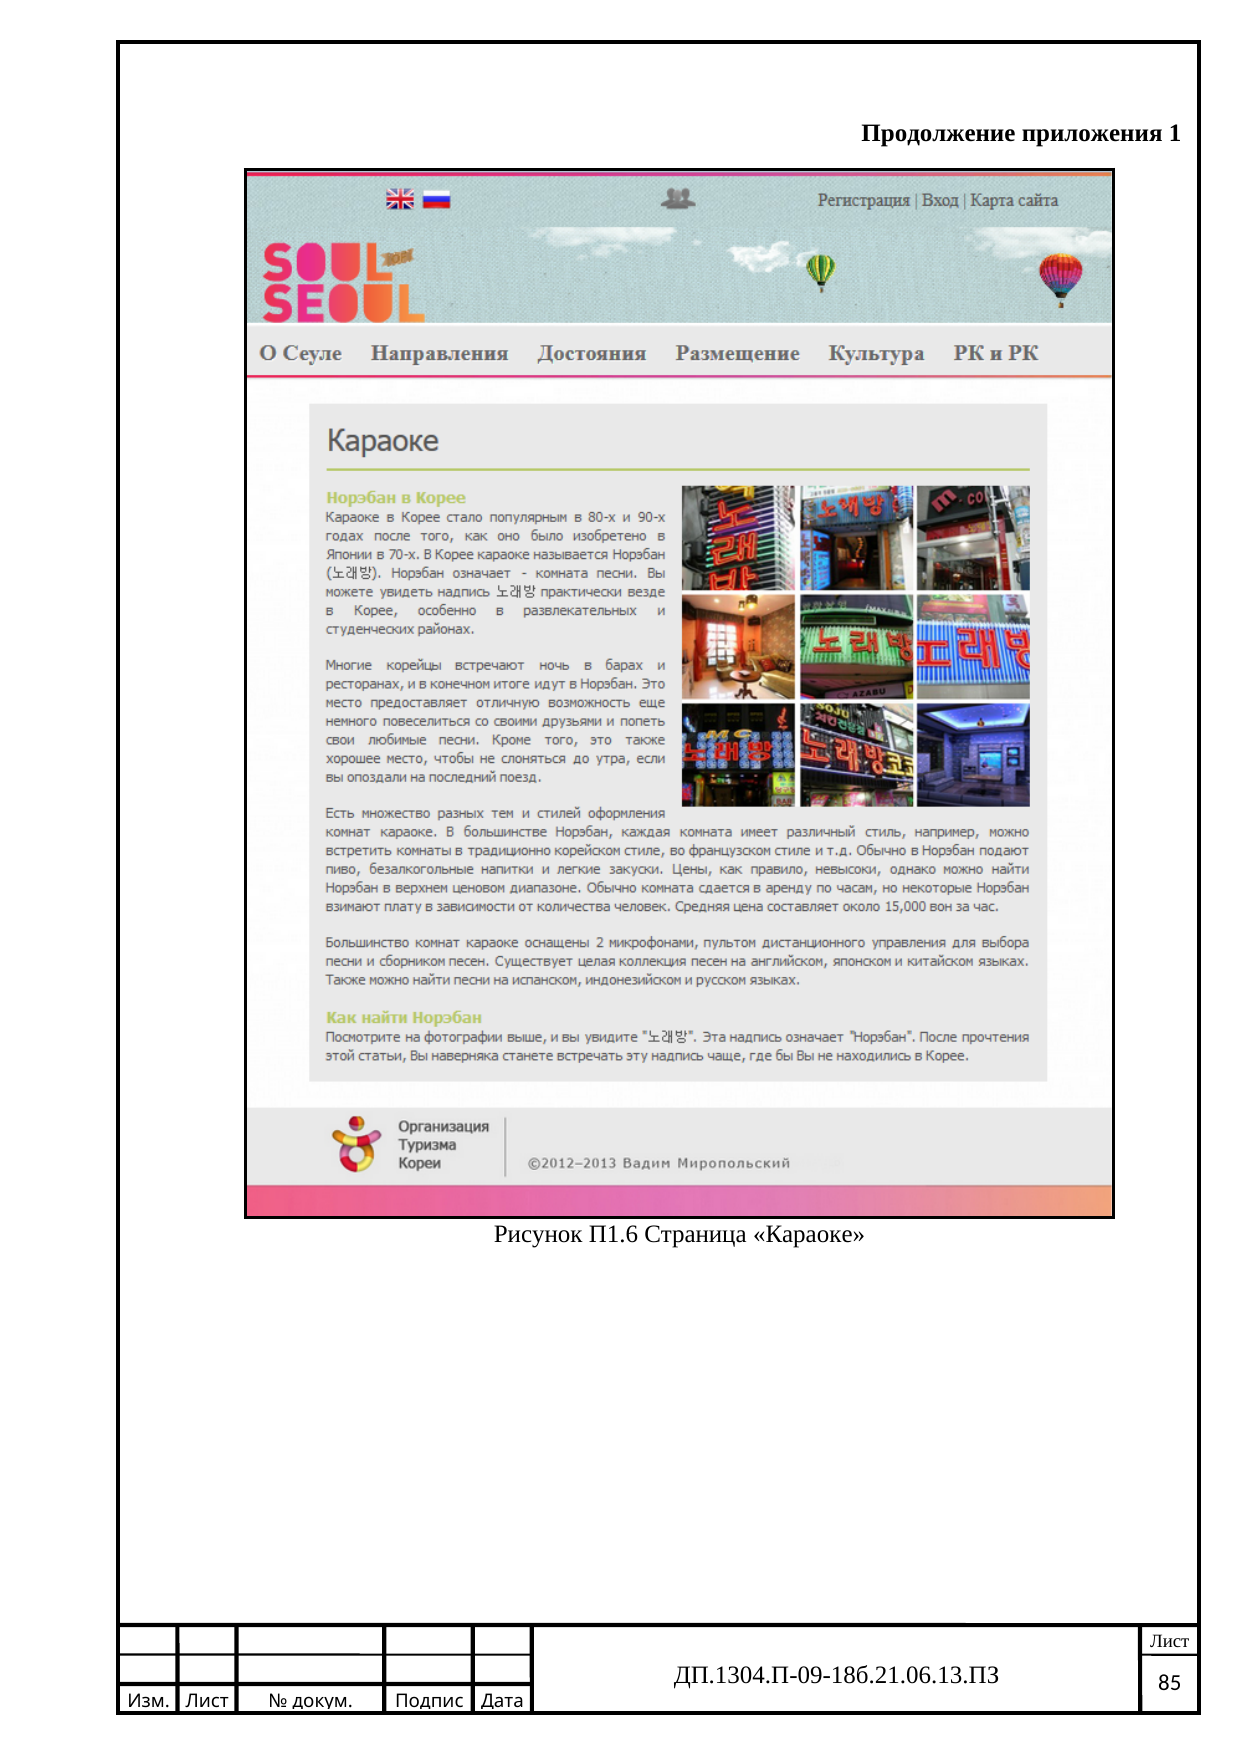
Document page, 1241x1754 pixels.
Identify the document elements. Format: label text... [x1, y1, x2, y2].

text Рисунок П1.6 Страница «Караоке» [177, 1219, 1181, 1248]
picture [247, 171, 1112, 1216]
text Продолжение приложения 1 [177, 118, 1181, 147]
